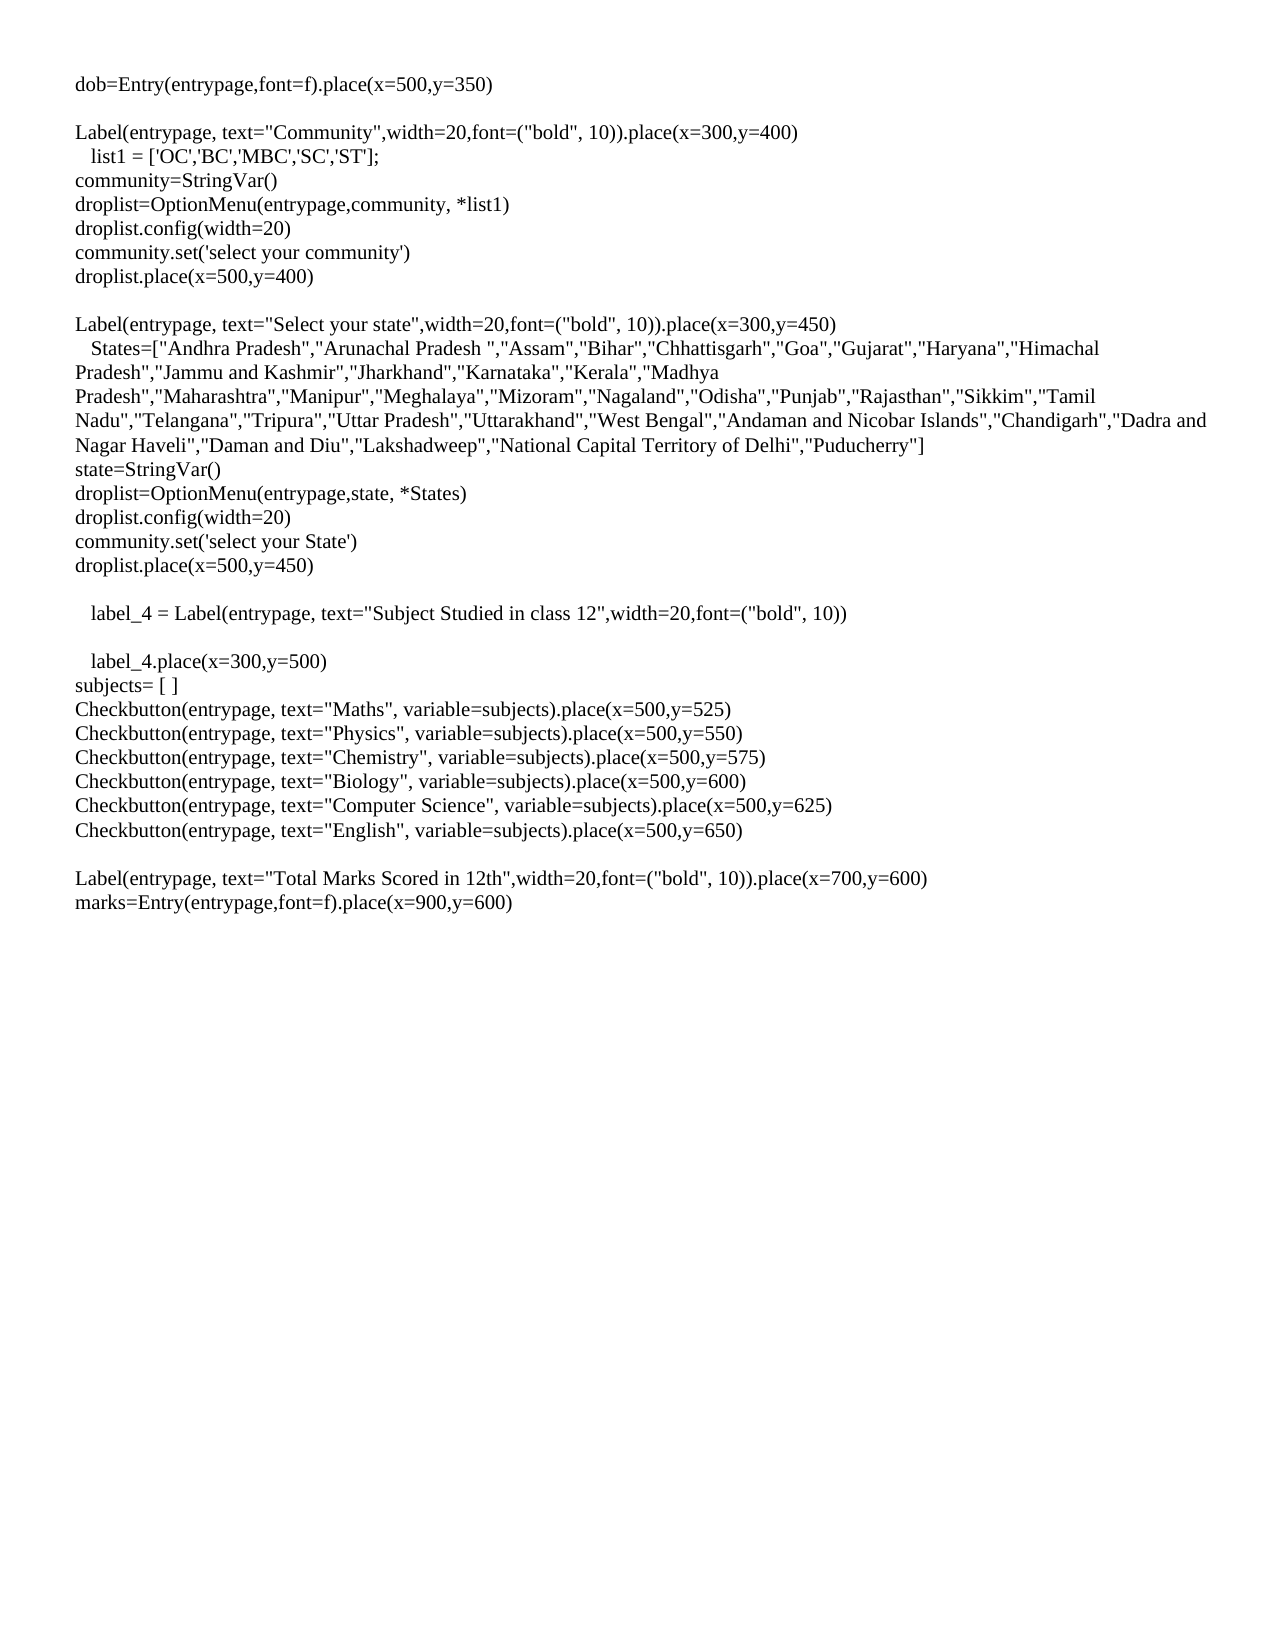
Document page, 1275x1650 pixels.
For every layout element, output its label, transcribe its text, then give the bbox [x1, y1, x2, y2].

text community=StringVar() [75, 168, 1237, 192]
text label_4 = Label(entrypage, text="Subject Studied in class 12",width=20,font=("bold", 10)) [75, 601, 1237, 625]
text community.set('select your community') [75, 240, 1237, 264]
text droplist.place(x=500,y=450) [75, 553, 1237, 577]
text Checkbutton(entrypage, text="Biology", variable=subjects).place(x=500,y=600) [75, 769, 1237, 793]
text Checkbutton(entrypage, text="Physics", variable=subjects).place(x=500,y=550) [75, 721, 1237, 745]
text Label(entrypage, text="Community",width=20,font=("bold", 10)).place(x=300,y=400) [75, 120, 1237, 144]
text state=StringVar() [75, 457, 1237, 481]
text Label(entrypage, text="Select your state",width=20,font=("bold", 10)).place(x=300,y=450) [75, 312, 1237, 336]
text label_4.place(x=300,y=500) [75, 649, 1237, 673]
text droplist=OptionMenu(entrypage,state, *States) [75, 481, 1237, 505]
text Checkbutton(entrypage, text="English", variable=subjects).place(x=500,y=650) [75, 817, 1237, 842]
text droplist.config(width=20) [75, 216, 1237, 240]
text dob=Entry(entrypage,font=f).place(x=500,y=350) [75, 72, 1237, 96]
text list1 = ['OC','BC','MBC','SC','ST']; [75, 144, 1237, 168]
text community.set('select your State') [75, 529, 1237, 553]
text Checkbutton(entrypage, text="Maths", variable=subjects).place(x=500,y=525) [75, 697, 1237, 721]
text droplist=OptionMenu(entrypage,community, *list1) [75, 192, 1237, 216]
text Checkbutton(entrypage, text="Chemistry", variable=subjects).place(x=500,y=575) [75, 745, 1237, 769]
text marks=Entry(entrypage,font=f).place(x=900,y=600) [75, 890, 1237, 914]
text States=["Andhra Pradesh","Arunachal Pradesh ","Assam","Bihar","Chhattisgarh","Goa","Gujarat","Haryana","Himachal Pradesh","Jammu and Kashmir","Jharkhand","Karnataka","Kerala","Madhya Pradesh","Maharashtra","Manipur","Meghalaya","Mizoram","Nagaland","Odisha","Punjab","Rajasthan","Sikkim","Tamil Nadu","Telangana","Tripura","Uttar Pradesh","Uttarakhand","West Bengal","Andaman and Nicobar Islands","Chandigarh","Dadra and Nagar Haveli","Daman and Diu","Lakshadweep","National Capital Territory of Delhi","Puducherry"] [75, 336, 1237, 457]
text Label(entrypage, text="Total Marks Scored in 12th",width=20,font=("bold", 10)).place(x=700,y=600) [75, 866, 1237, 890]
text droplist.config(width=20) [75, 505, 1237, 529]
text droplist.place(x=500,y=400) [75, 264, 1237, 288]
text subjects= [ ] [75, 673, 1237, 697]
text Checkbutton(entrypage, text="Computer Science", variable=subjects).place(x=500,y=625) [75, 793, 1237, 817]
